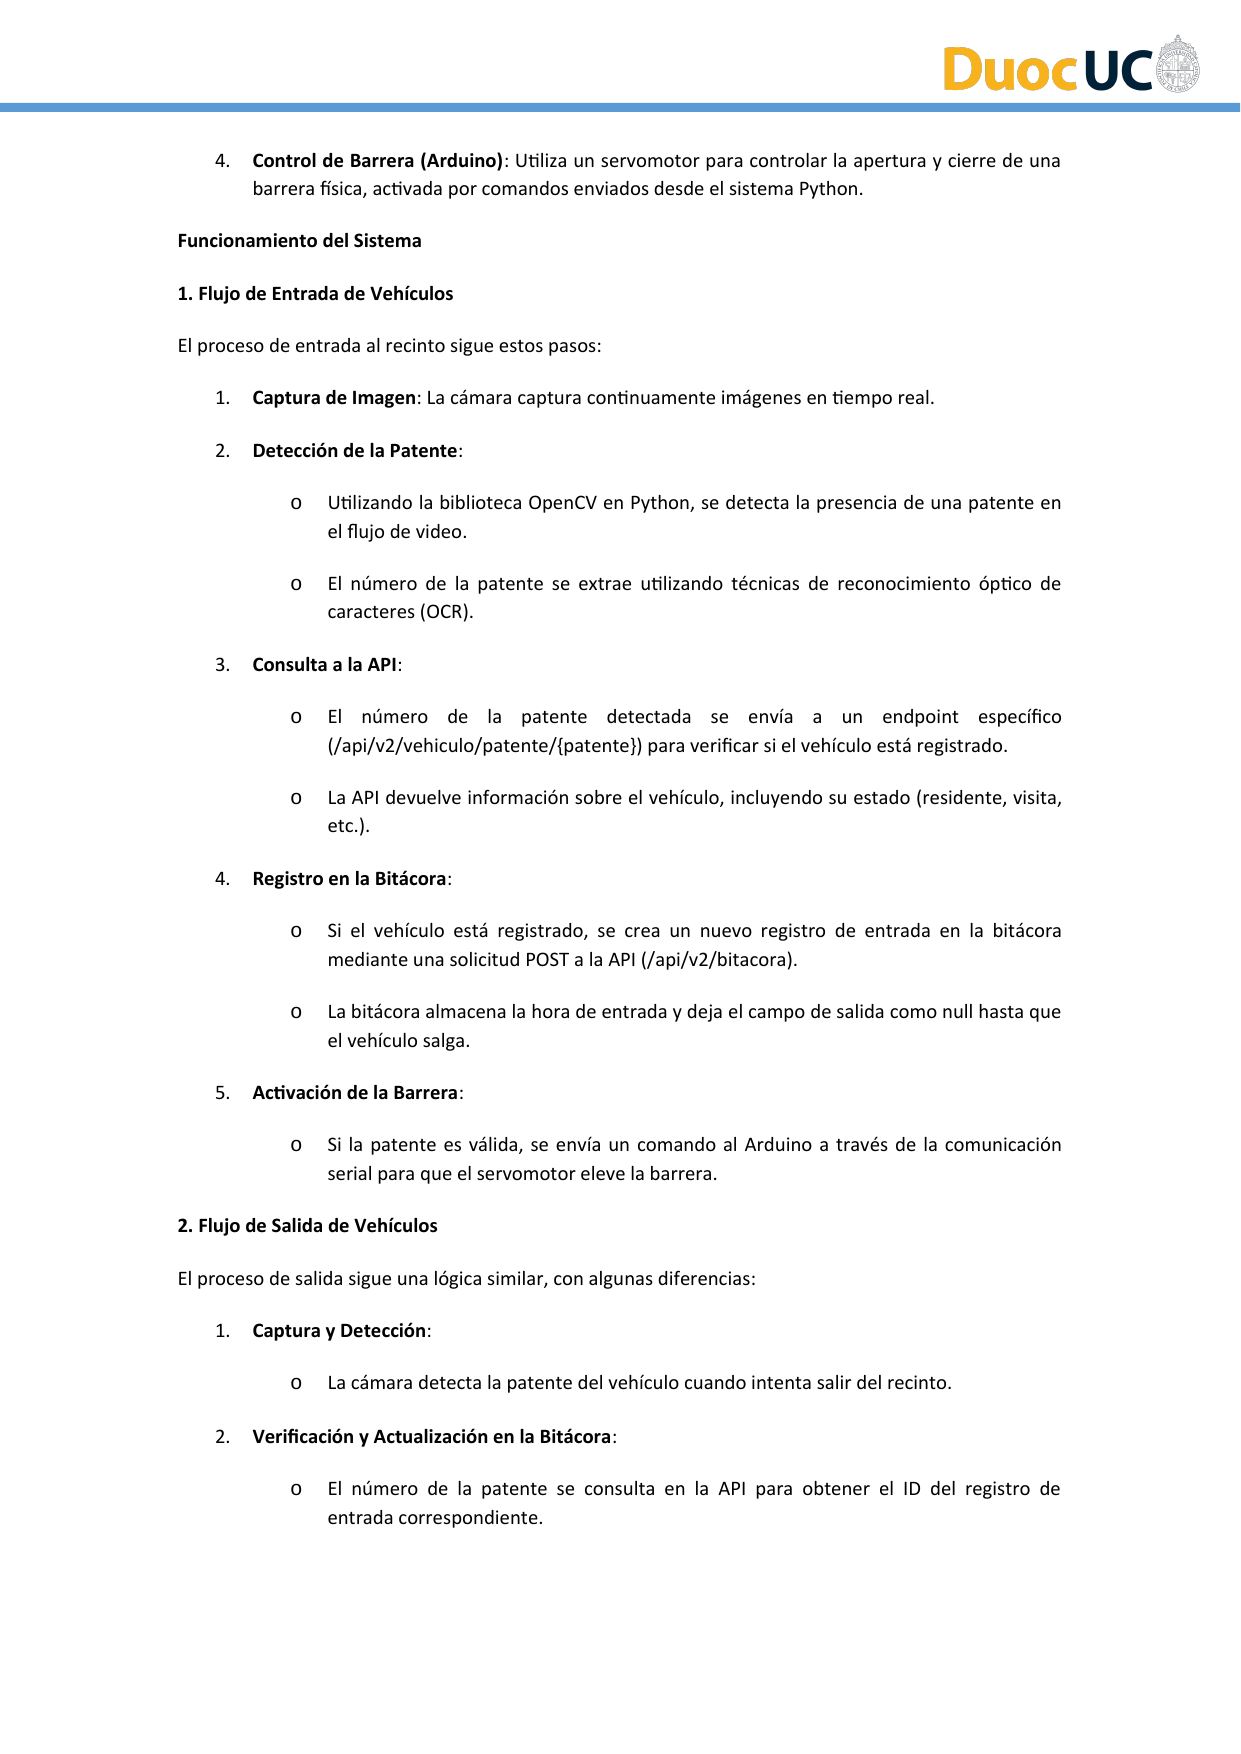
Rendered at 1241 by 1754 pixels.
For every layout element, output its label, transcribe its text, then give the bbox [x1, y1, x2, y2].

list Activación de la Barrera: [215, 1079, 1063, 1104]
text El proceso de salida sigue una lógica similar, con algunas diferencias: [177, 1265, 1063, 1290]
list Registro en la Bitácora: [215, 865, 1063, 891]
list La API devuelve información sobre el vehículo, incluyendo su estado (residente, visita, etc.). [290, 784, 1063, 838]
list Consulta a la API: [215, 651, 1063, 676]
list Utilizando la biblioteca OpenCV en Python, se detecta la presencia de una patente en el flujo de video. [290, 489, 1063, 543]
list Control de Barrera (Arduino): Utiliza un servomotor para controlar la apertura y cierre de una barrera física, activada por comandos enviados desde el sistema Python. [215, 148, 1063, 200]
list El número de la patente se extrae utilizando técnicas de reconocimiento óptico de caracteres (OCR). [290, 570, 1063, 624]
picture [941, 31, 1203, 96]
list Detección de la Patente: [215, 437, 1063, 462]
text El proceso de entrada al recinto sigue estos pasos: [177, 332, 1063, 358]
list Verificación y Actualización en la Bitácora: [215, 1423, 1063, 1448]
list Captura y Detección: [215, 1317, 1063, 1343]
list Captura de Imagen: La cámara captura continuamente imágenes en tiempo real. [215, 384, 1063, 410]
text Funcionamiento del Sistema [177, 227, 1063, 253]
text 1. Flujo de Entrada de Vehículos [177, 280, 1063, 305]
list Si la patente es válida, se envía un comando al Arduino a través de la comunicación serial para que el servomotor eleve la barrera. [290, 1132, 1063, 1185]
list Si el vehículo está registrado, se crea un nuevo registro de entrada en la bitácora mediante una solicitud POST a la API (/api/v2/bitacora). [290, 917, 1063, 971]
list La cámara detecta la patente del vehículo cuando intenta salir del recinto. [290, 1369, 1063, 1396]
list La bitácora almacena la hora de entrada y deja el campo de salida como null hasta que el vehículo salga. [290, 998, 1063, 1052]
text 2. Flujo de Salida de Vehículos [177, 1212, 1063, 1238]
list El número de la patente detectada se envía a un endpoint específico (/api/v2/vehiculo/patente/{patente}) para verificar si el vehículo está registrado. [290, 703, 1063, 757]
list El número de la patente se consulta en la API para obtener el ID del registro de entrada correspondiente. [290, 1476, 1063, 1529]
